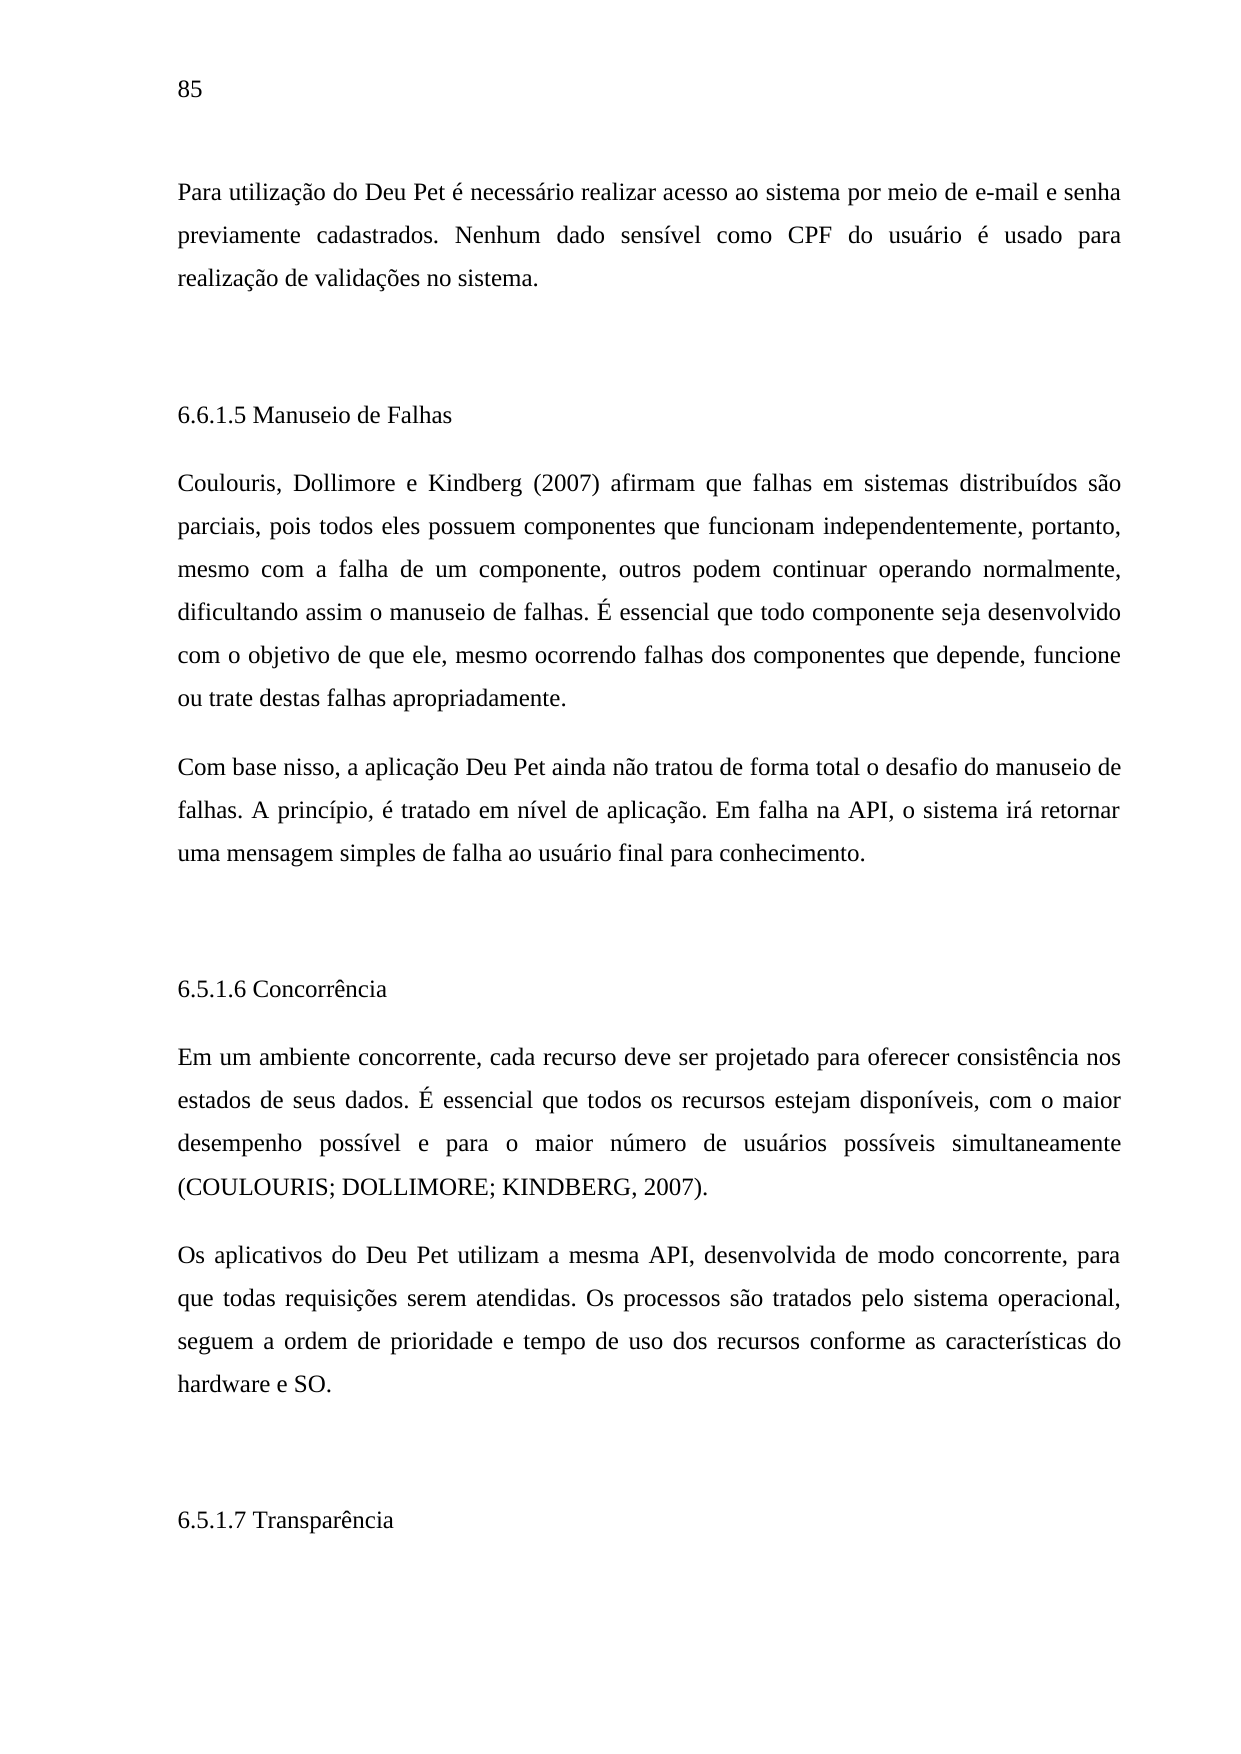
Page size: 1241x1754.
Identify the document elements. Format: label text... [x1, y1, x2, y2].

text 6.6.1.5 Manuseio de Falhas [177, 400, 1122, 428]
text 6.5.1.6 Concorrência [177, 974, 1122, 1003]
text Em um ambiente concorrente, cada recurso deve ser projetado para oferecer consistência nos estados de seus dados. É essencial que todos os recursos estejam disponíveis, com o maior desempenho possível e para o maior número de usuários possíveis simultaneamente (COULOURIS; DOLLIMORE; KINDBERG, 2007). [177, 1042, 1122, 1200]
text Coulouris, Dollimore e Kindberg (2007) afirmam que falhas em sistemas distribuídos são parciais, pois todos eles possuem componentes que funcionam independentemente, portanto, mesmo com a falha de um componente, outros podem continuar operando normalmente, dificultando assim o manuseio de falhas. É essencial que todo componente seja desenvolvido com o objetivo de que ele, mesmo ocorrendo falhas dos componentes que depende, funcione ou trate destas falhas apropriadamente. [177, 468, 1122, 712]
text 6.5.1.7 Transparência [177, 1505, 1122, 1534]
text Os aplicativos do Deu Pet utilizam a mesma API, desenvolvida de modo concorrente, para que todas requisições serem atendidas. Os processos são tratados pelo sistema operacional, seguem a ordem de prioridade e tempo de uso dos recursos conforme as características do hardware e SO. [177, 1240, 1122, 1398]
text Com base nisso, a aplicação Deu Pet ainda não tratou de forma total o desafio do manuseio de falhas. A princípio, é tratado em nível de aplicação. Em falha na API, o sistema irá retornar uma mensagem simples de falha ao usuário final para conhecimento. [177, 752, 1122, 867]
text Para utilização do Deu Pet é necessário realizar acesso ao sistema por meio de e-mail e senha previamente cadastrados. Nenhum dado sensível como CPF do usuário é usado para realização de validações no sistema. [177, 177, 1122, 292]
